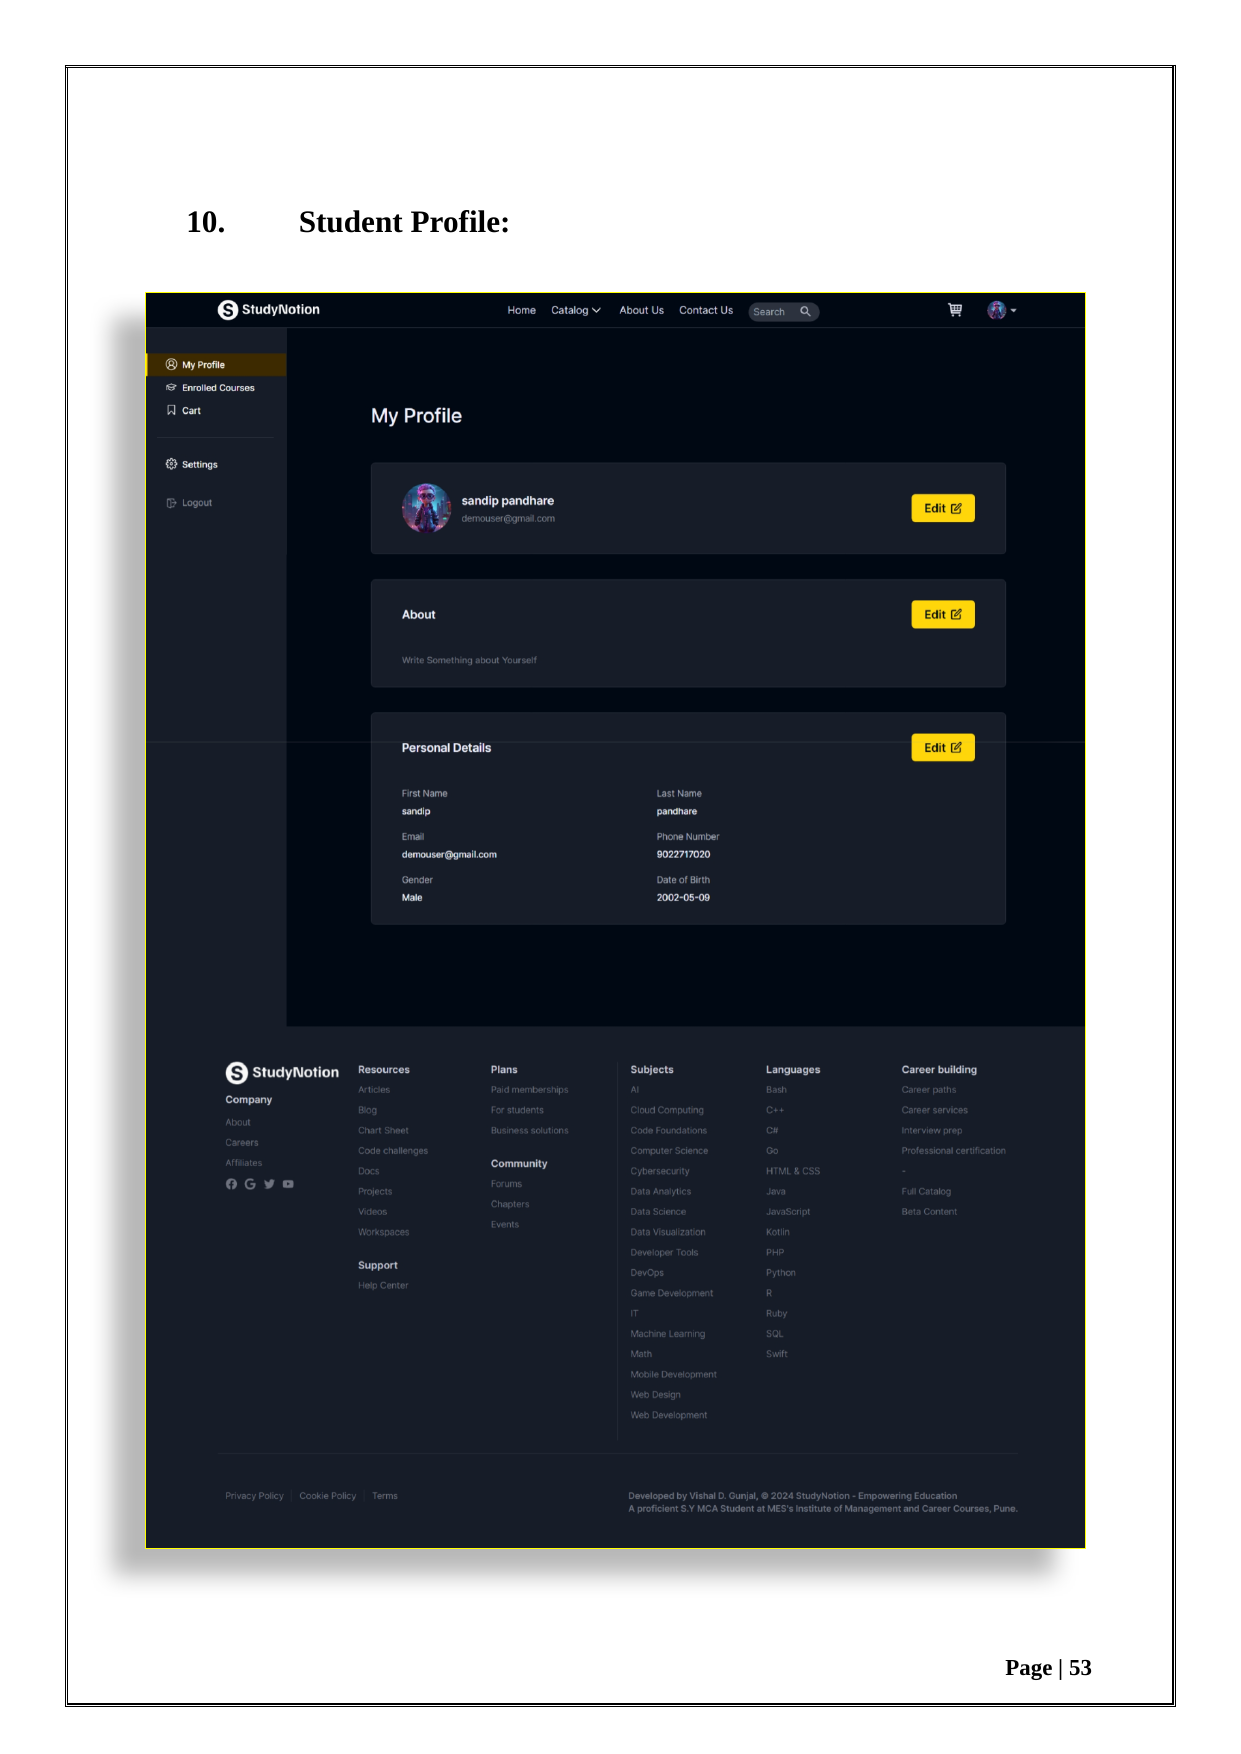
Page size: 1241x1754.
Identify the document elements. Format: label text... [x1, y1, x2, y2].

picture [146, 293, 1085, 1548]
list Student Profile: [186, 203, 1047, 239]
